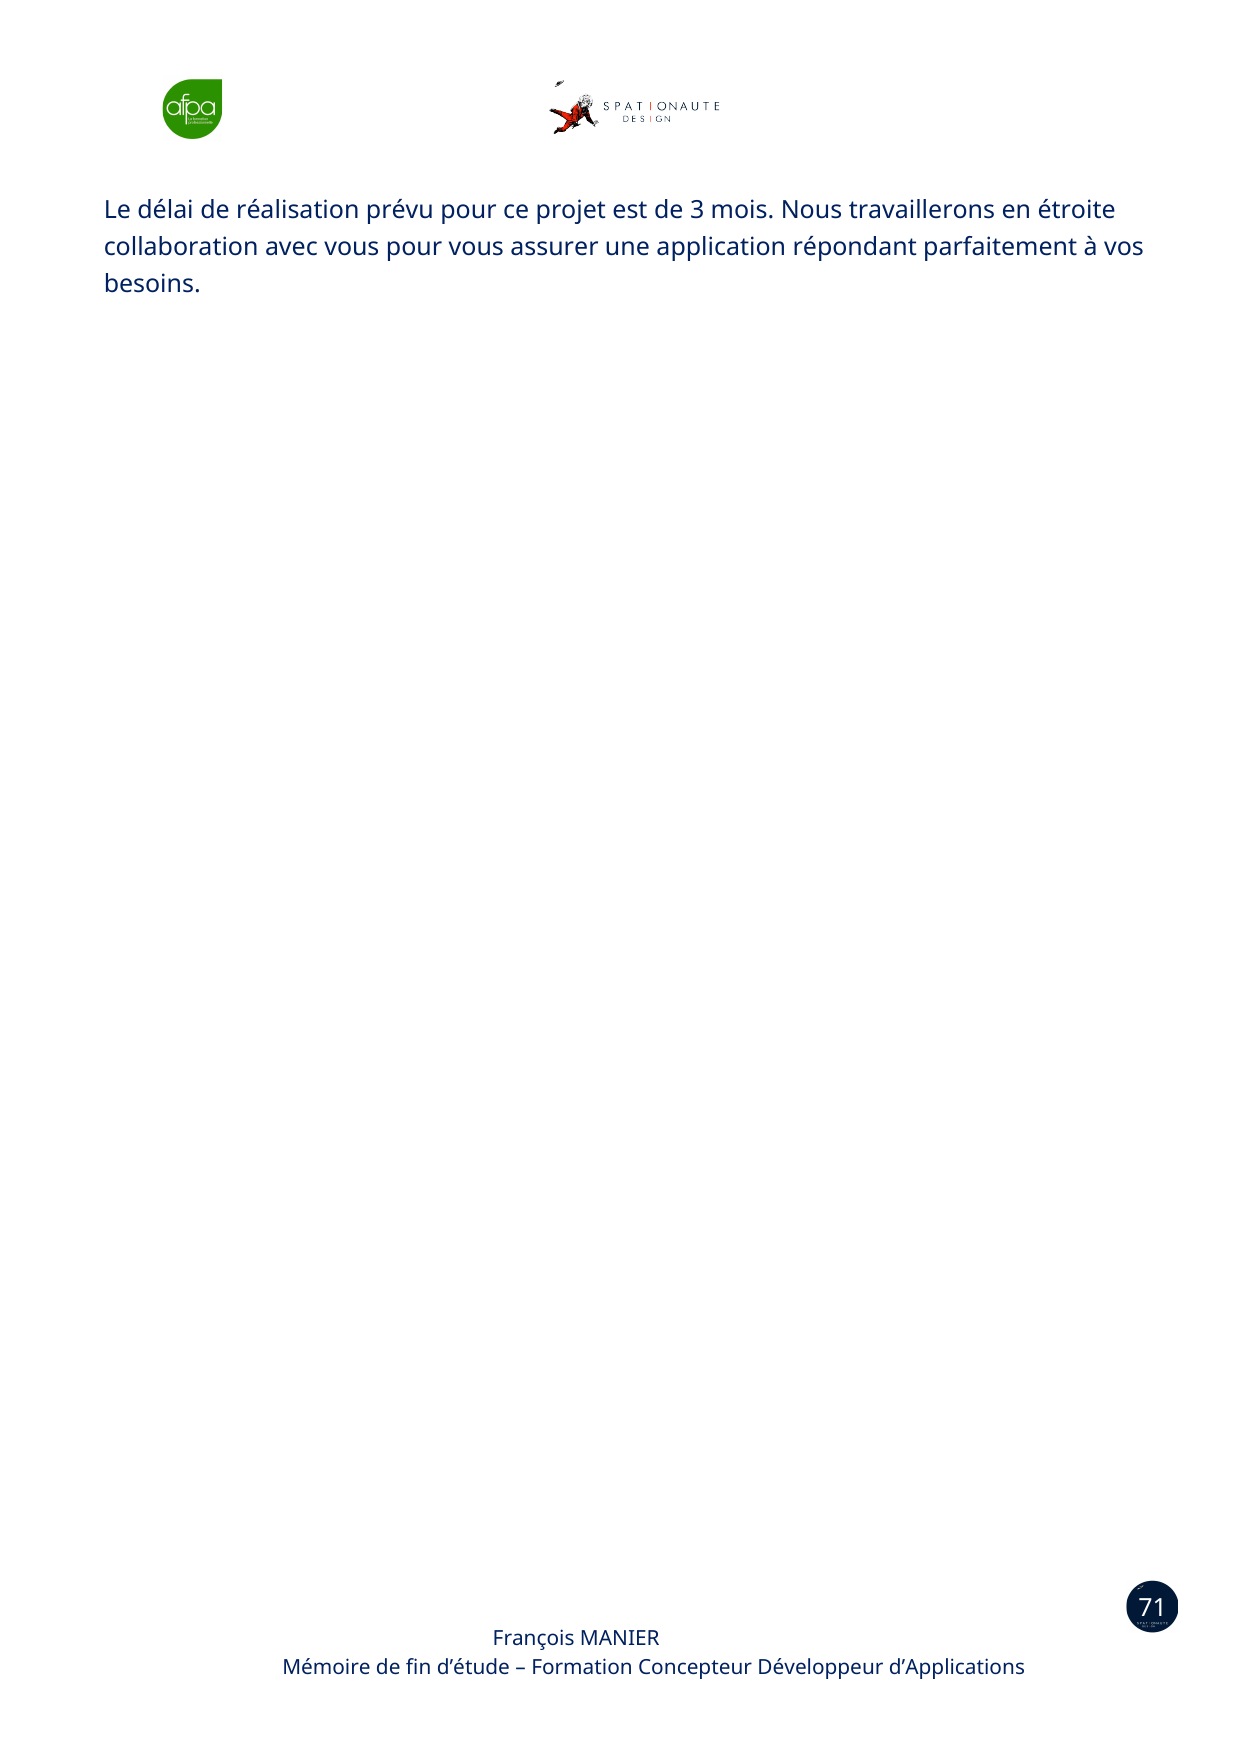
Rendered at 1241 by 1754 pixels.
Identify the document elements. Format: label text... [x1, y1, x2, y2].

text Le délai de réalisation prévu pour ce projet est de 3 mois. Nous travaillerons en étroite collaboration avec vous pour vous assurer une application répondant parfaitement à vos besoins. [103, 192, 1167, 299]
picture [162, 75, 223, 141]
picture [531, 73, 739, 141]
picture [1126, 1580, 1178, 1633]
